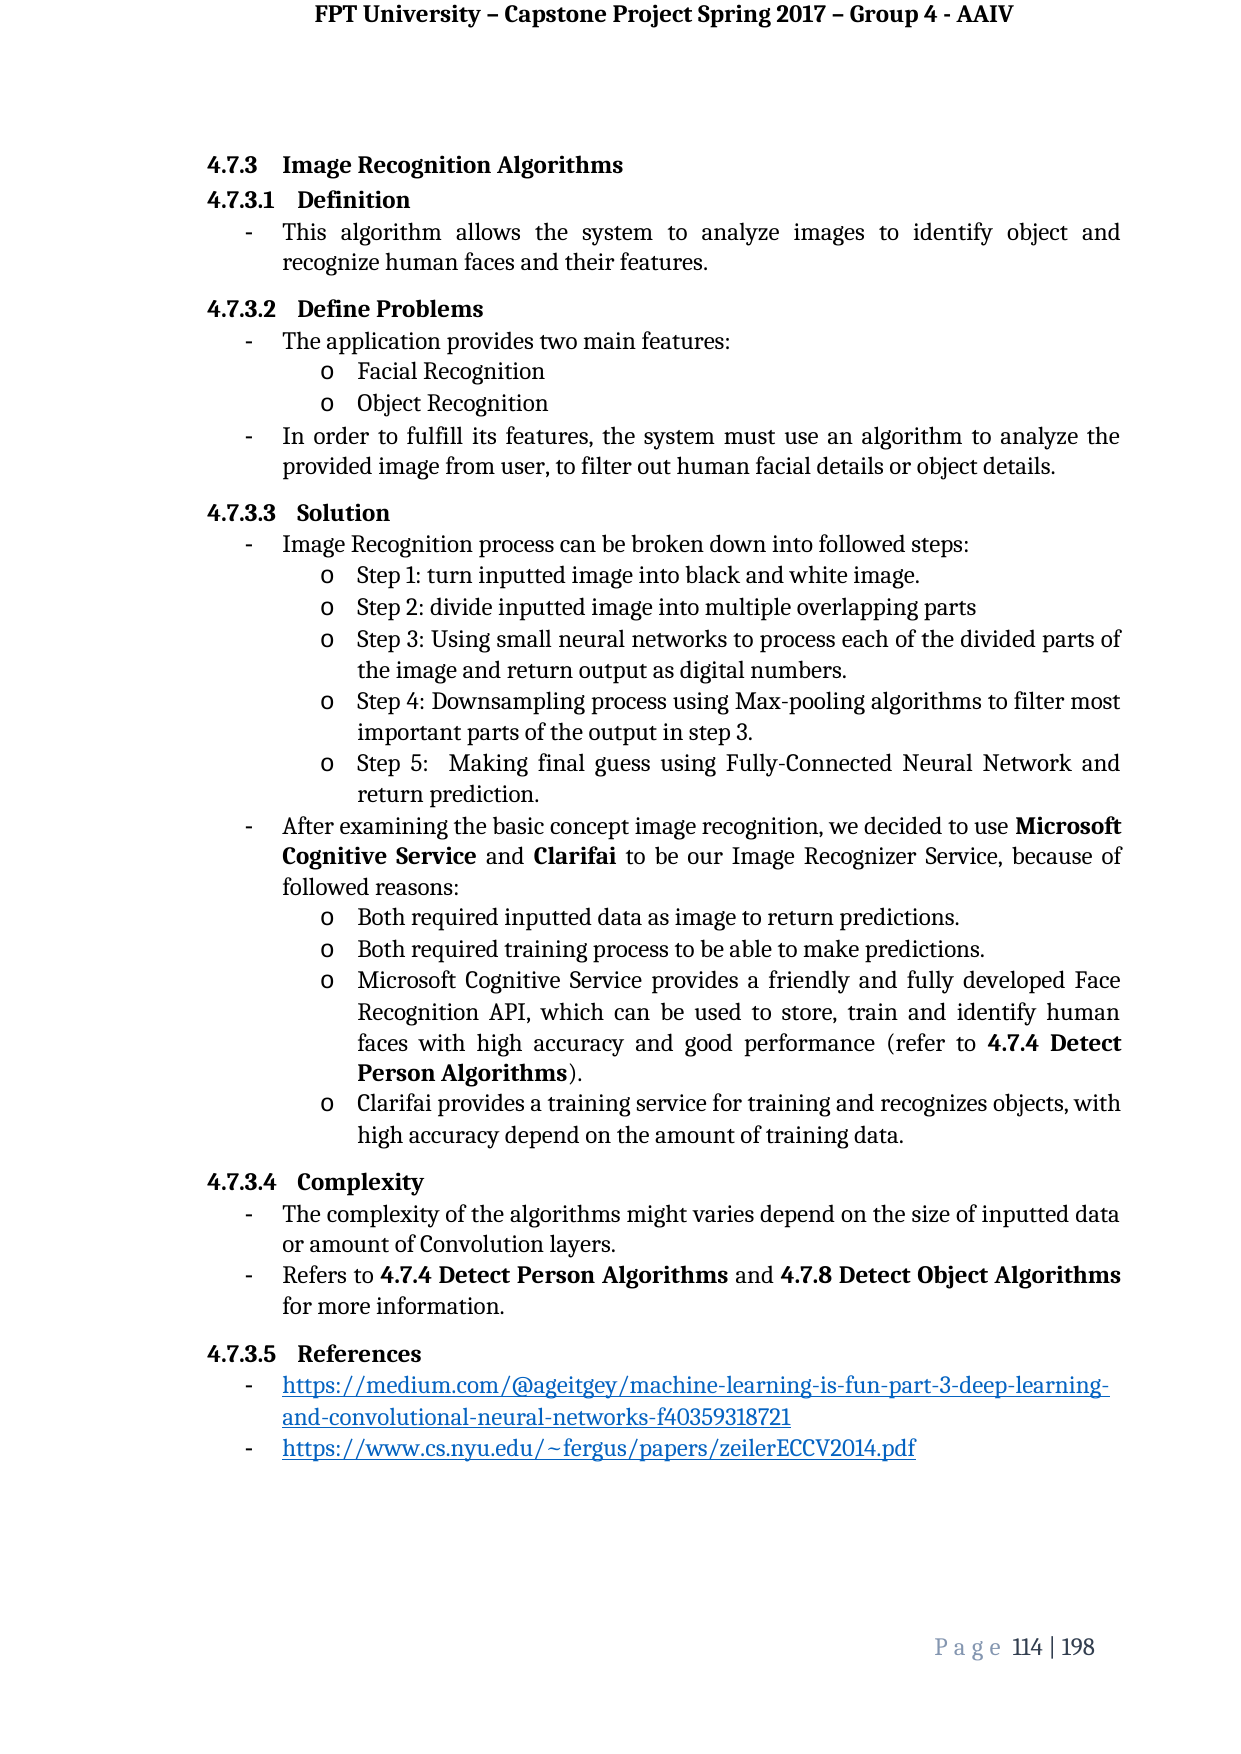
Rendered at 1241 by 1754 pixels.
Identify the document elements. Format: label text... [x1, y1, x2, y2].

list Refers to 4.7.4 Detect Person Algorithms and 4.7.8 Detect Object Algorithms for more information. [244, 1260, 1122, 1321]
subtitle References [207, 1340, 1122, 1369]
list This algorithm allows the system to analyze images to identify object and recognize human faces and their features. [244, 217, 1122, 277]
list https://medium.com/@ageitgey/machine-learning-is-fun-part-3-deep-learning-and-convolutional-neural-networks-f40359318721 [244, 1370, 1122, 1431]
subtitle Solution [207, 499, 1122, 528]
list After examining the basic concept image recognition, we decided to use Microsoft Cognitive Service and Clarifai to be our Image Recognizer Service, because of followed reasons: [244, 811, 1122, 901]
list Image Recognition process can be broken down into followed steps: [244, 529, 1122, 559]
subtitle Complexity [207, 1168, 1122, 1197]
list The application provides two main features: [244, 326, 1122, 355]
list Step 1: turn inputted image into black and white image. [319, 561, 1122, 591]
list Step 3: Using small neural networks to process each of the divided parts of the image and return output as digital numbers. [319, 624, 1122, 685]
list Step 2: divide inputted image into multiple overlapping parts [319, 593, 1122, 623]
list In order to fulfill its features, the system must use an algorithm to analyze the provided image from user, to filter out human facial details or object details. [244, 421, 1122, 481]
list Facial Recognition [319, 357, 1122, 387]
list Microsoft Cognitive Service provides a friendly and fully developed Face Recognition API, which can be used to store, train and identify human faces with high accuracy and good performance (refer to 4.7.4 Detect Person Algorithms). [319, 966, 1122, 1088]
subtitle Define Problems [207, 295, 1122, 324]
list Object Recognition [319, 389, 1122, 419]
list The complexity of the algorithms might varies depend on the size of inputted data or amount of Convolution layers. [244, 1198, 1122, 1259]
list Both required training process to be able to make predictions. [319, 935, 1122, 965]
list Step 4: Downsampling process using Max-pooling algorithms to filter most important parts of the output in step 3. [319, 687, 1122, 747]
list Both required inputted data as image to return predictions. [319, 903, 1122, 933]
subtitle Image Recognition Algorithms [207, 151, 1122, 180]
list Step 5: Making final guess using Fully-Connected Neural Network and return prediction. [319, 749, 1122, 809]
list Clarifai provides a training service for training and recognizes objects, with high accuracy depend on the amount of training data. [319, 1089, 1122, 1150]
subtitle Definition [207, 186, 1122, 215]
list https://www.cs.nyu.edu/~fergus/papers/zeilerECCV2014.pdf [244, 1433, 1122, 1463]
